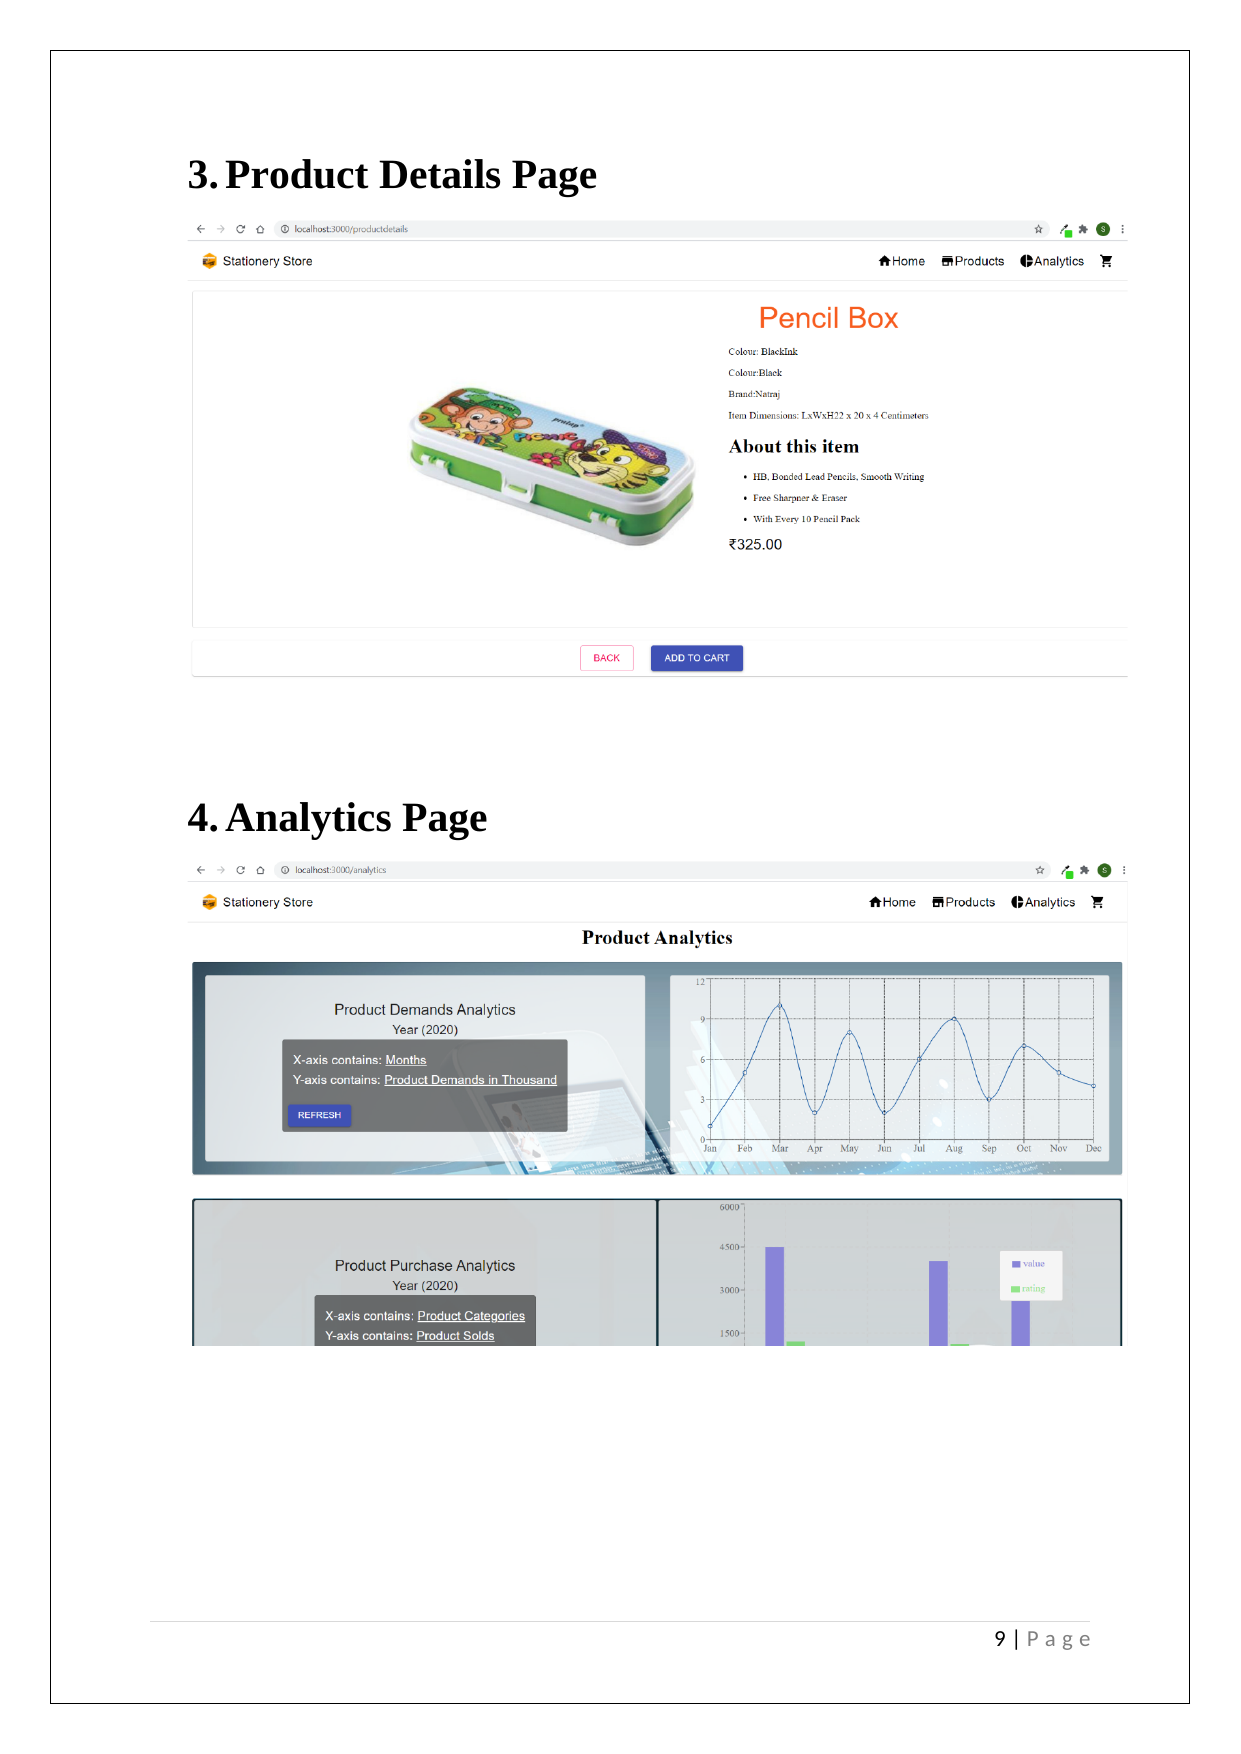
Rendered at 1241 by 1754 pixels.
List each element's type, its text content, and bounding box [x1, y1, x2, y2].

picture [187, 860, 1128, 1346]
picture [187, 218, 1128, 705]
list Product Details Page [187, 150, 1090, 198]
list Analytics Page [187, 792, 1090, 840]
